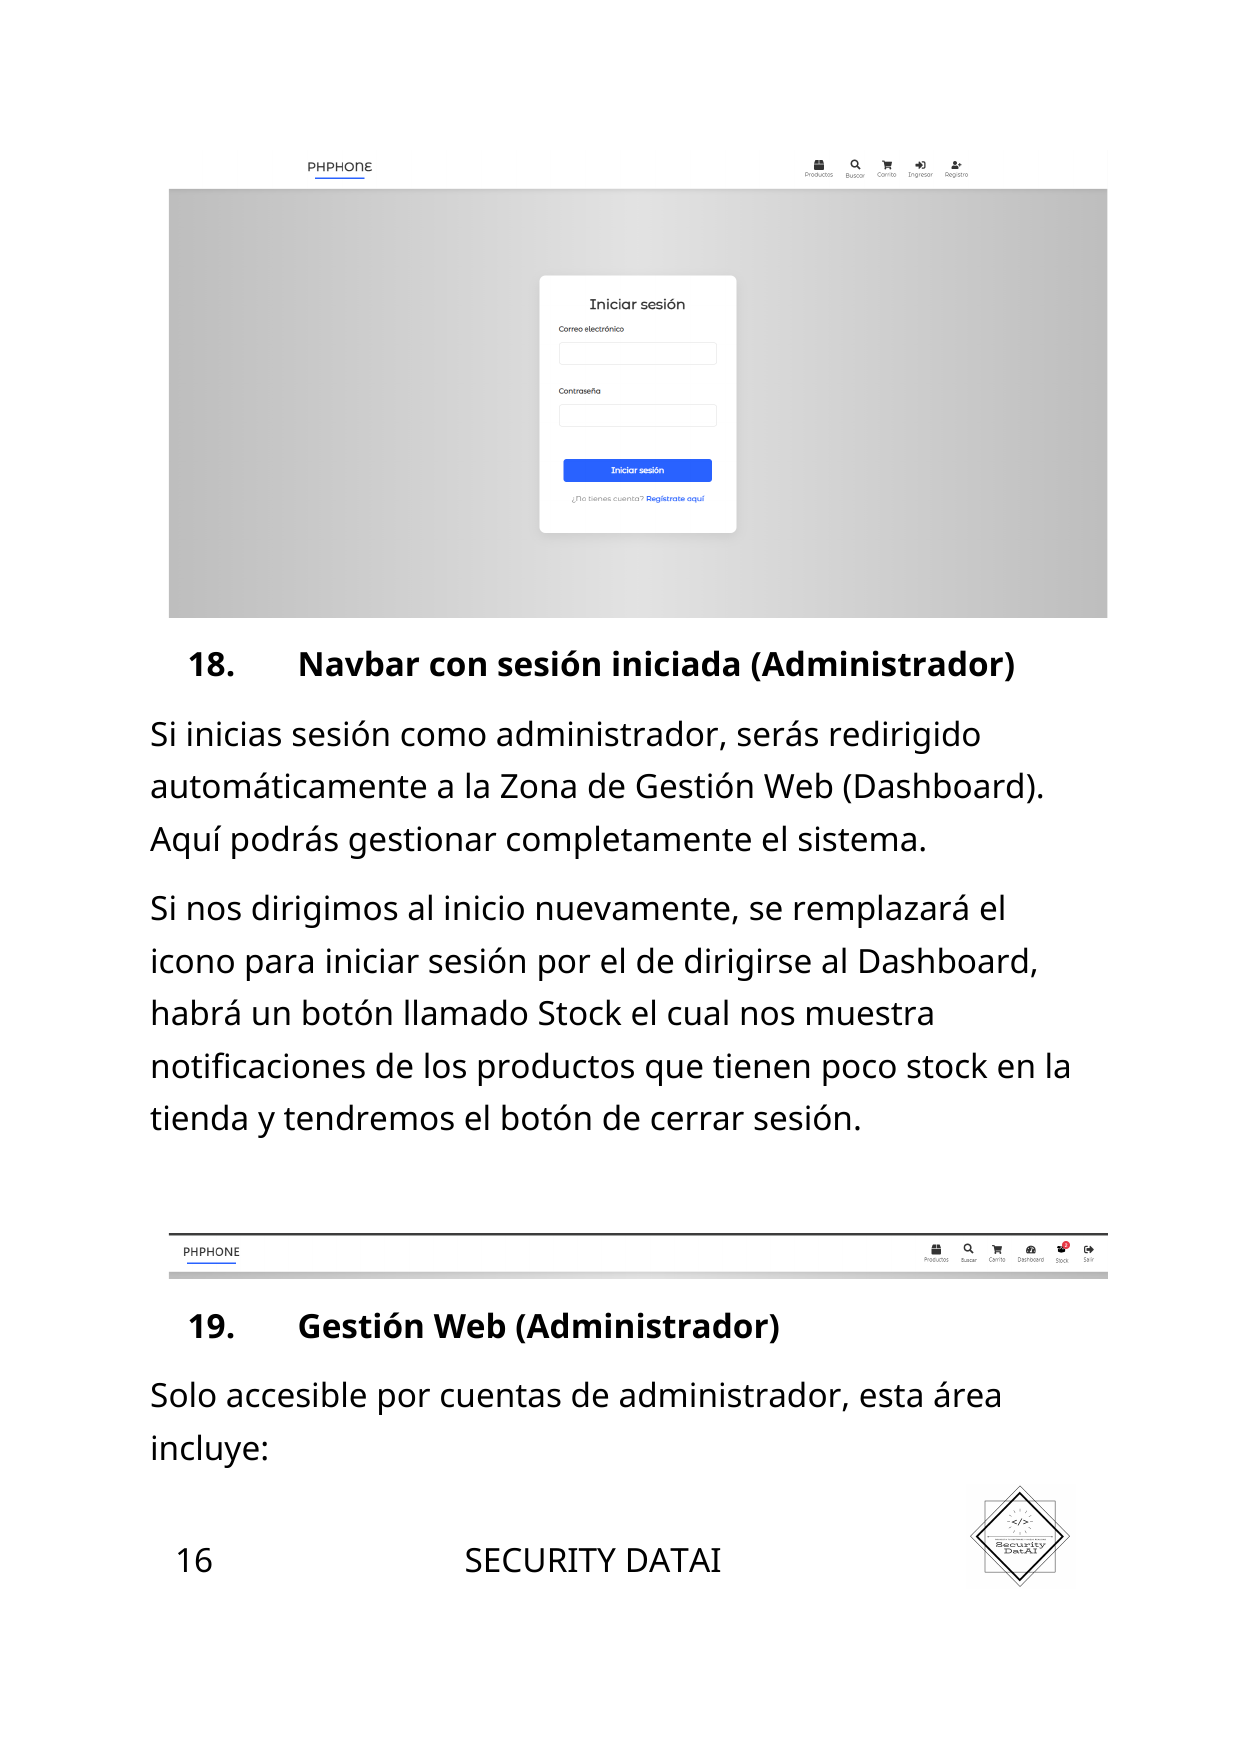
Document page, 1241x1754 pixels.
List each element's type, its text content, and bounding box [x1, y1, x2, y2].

subtitle Navbar con sesión iniciada (Administrador) [187, 641, 1090, 686]
subtitle Gestión Web (Administrador) [187, 1303, 1090, 1348]
text Si nos dirigimos al inicio nuevamente, se remplazará el icono para iniciar sesión por el de dirigirse al Dashboard, habrá un botón llamado Stock el cual nos muestra notificaciones de los productos que tienen poco stock en la tienda y tendremos el botón de cerrar sesión. [150, 885, 1090, 1141]
text Si inicias sesión como administrador, serás redirigido automáticamente a la Zona de Gestión Web (Dashboard). Aquí podrás gestionar completamente el sistema. [150, 710, 1090, 861]
text Solo accesible por cuentas de administrador, esta área incluye: [150, 1372, 1090, 1470]
